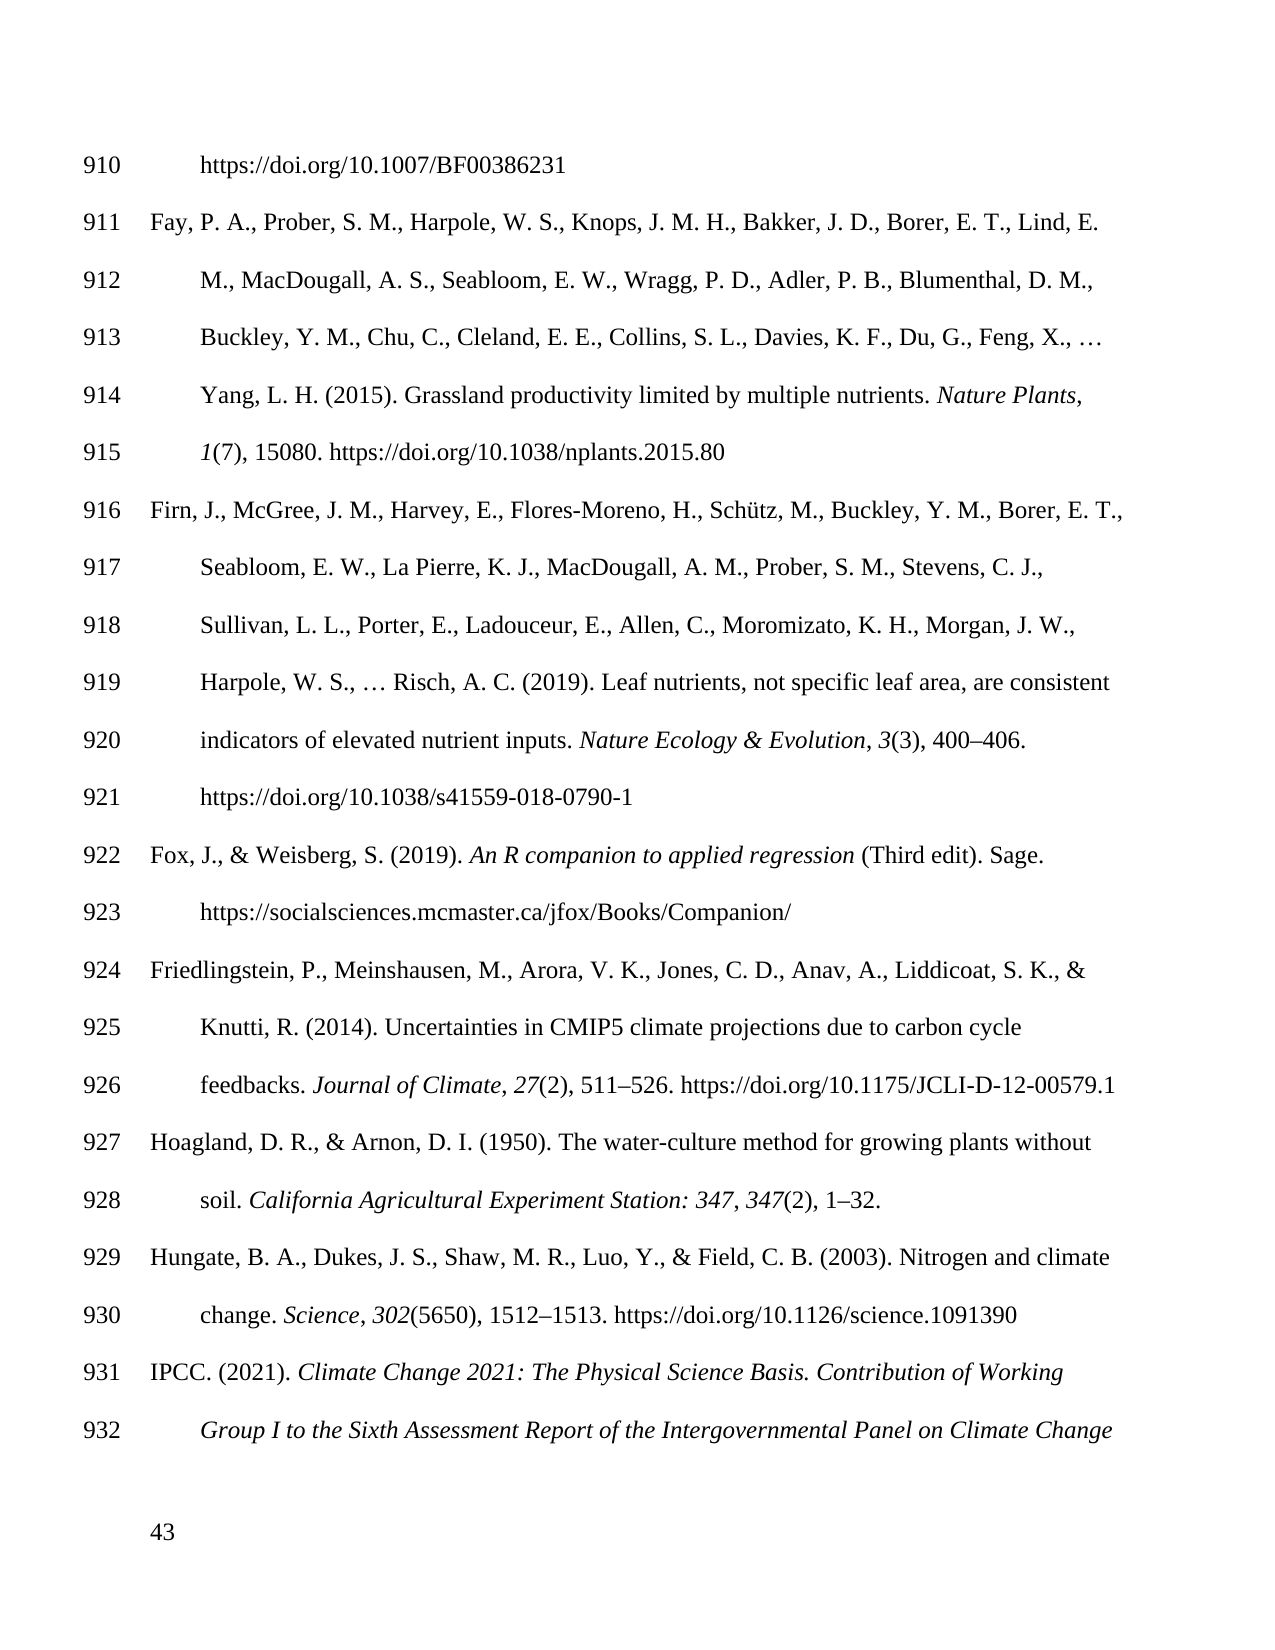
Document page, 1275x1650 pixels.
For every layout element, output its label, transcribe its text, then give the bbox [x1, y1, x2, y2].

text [150, 150, 1125, 179]
text Firn, J., McGree, J. M., Harvey, E., Flores-Moreno, H., Schütz, M., Buckley, Y. M., Borer, E. T., Seabloom, E. W., La Pierre, K. J., MacDougall, A. M., Prober, S. M., Stevens, C. J., Sullivan, L. L., Porter, E., Ladouceur, E., Allen, C., Moromizato, K. H., Morgan, J. W., Harpole, W. S., … Risch, A. C. (2019). Leaf nutrients, not specific leaf area, are consistent indicators of elevated nutrient inputs. Nature Ecology & Evolution, 3(3), 400–406. https://doi.org/10.1038/s41559-018-0790-1 [150, 495, 1125, 811]
text Friedlingstein, P., Meinshausen, M., Arora, V. K., Jones, C. D., Anav, A., Liddicoat, S. K., & Knutti, R. (2014). Uncertainties in CMIP5 climate projections due to carbon cycle feedbacks. Journal of Climate, 27(2), 511–526. https://doi.org/10.1175/JCLI-D-12-00579.1 [150, 955, 1125, 1099]
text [150, 1357, 1125, 1444]
text Hungate, B. A., Dukes, J. S., Shaw, M. R., Luo, Y., & Field, C. B. (2003). Nitrogen and climate change. Science, 302(5650), 1512–1513. https://doi.org/10.1126/science.1091390 [150, 1242, 1125, 1329]
text Fox, J., & Weisberg, S. (2019). An R companion to applied regression (Third edit). Sage. https://socialsciences.mcmaster.ca/jfox/Books/Companion/ [150, 840, 1125, 926]
text Hoagland, D. R., & Arnon, D. I. (1950). The water-culture method for growing plants without soil. California Agricultural Experiment Station: 347, 347(2), 1–32. [150, 1127, 1125, 1214]
text Fay, P. A., Prober, S. M., Harpole, W. S., Knops, J. M. H., Bakker, J. D., Borer, E. T., Lind, E. M., MacDougall, A. S., Seabloom, E. W., Wragg, P. D., Adler, P. B., Blumenthal, D. M., Buckley, Y. M., Chu, C., Cleland, E. E., Collins, S. L., Davies, K. F., Du, G., Feng, X., … Yang, L. H. (2015). Grassland productivity limited by multiple nutrients. Nature Plants, 1(7), 15080. https://doi.org/10.1038/nplants.2015.80 [150, 207, 1125, 466]
